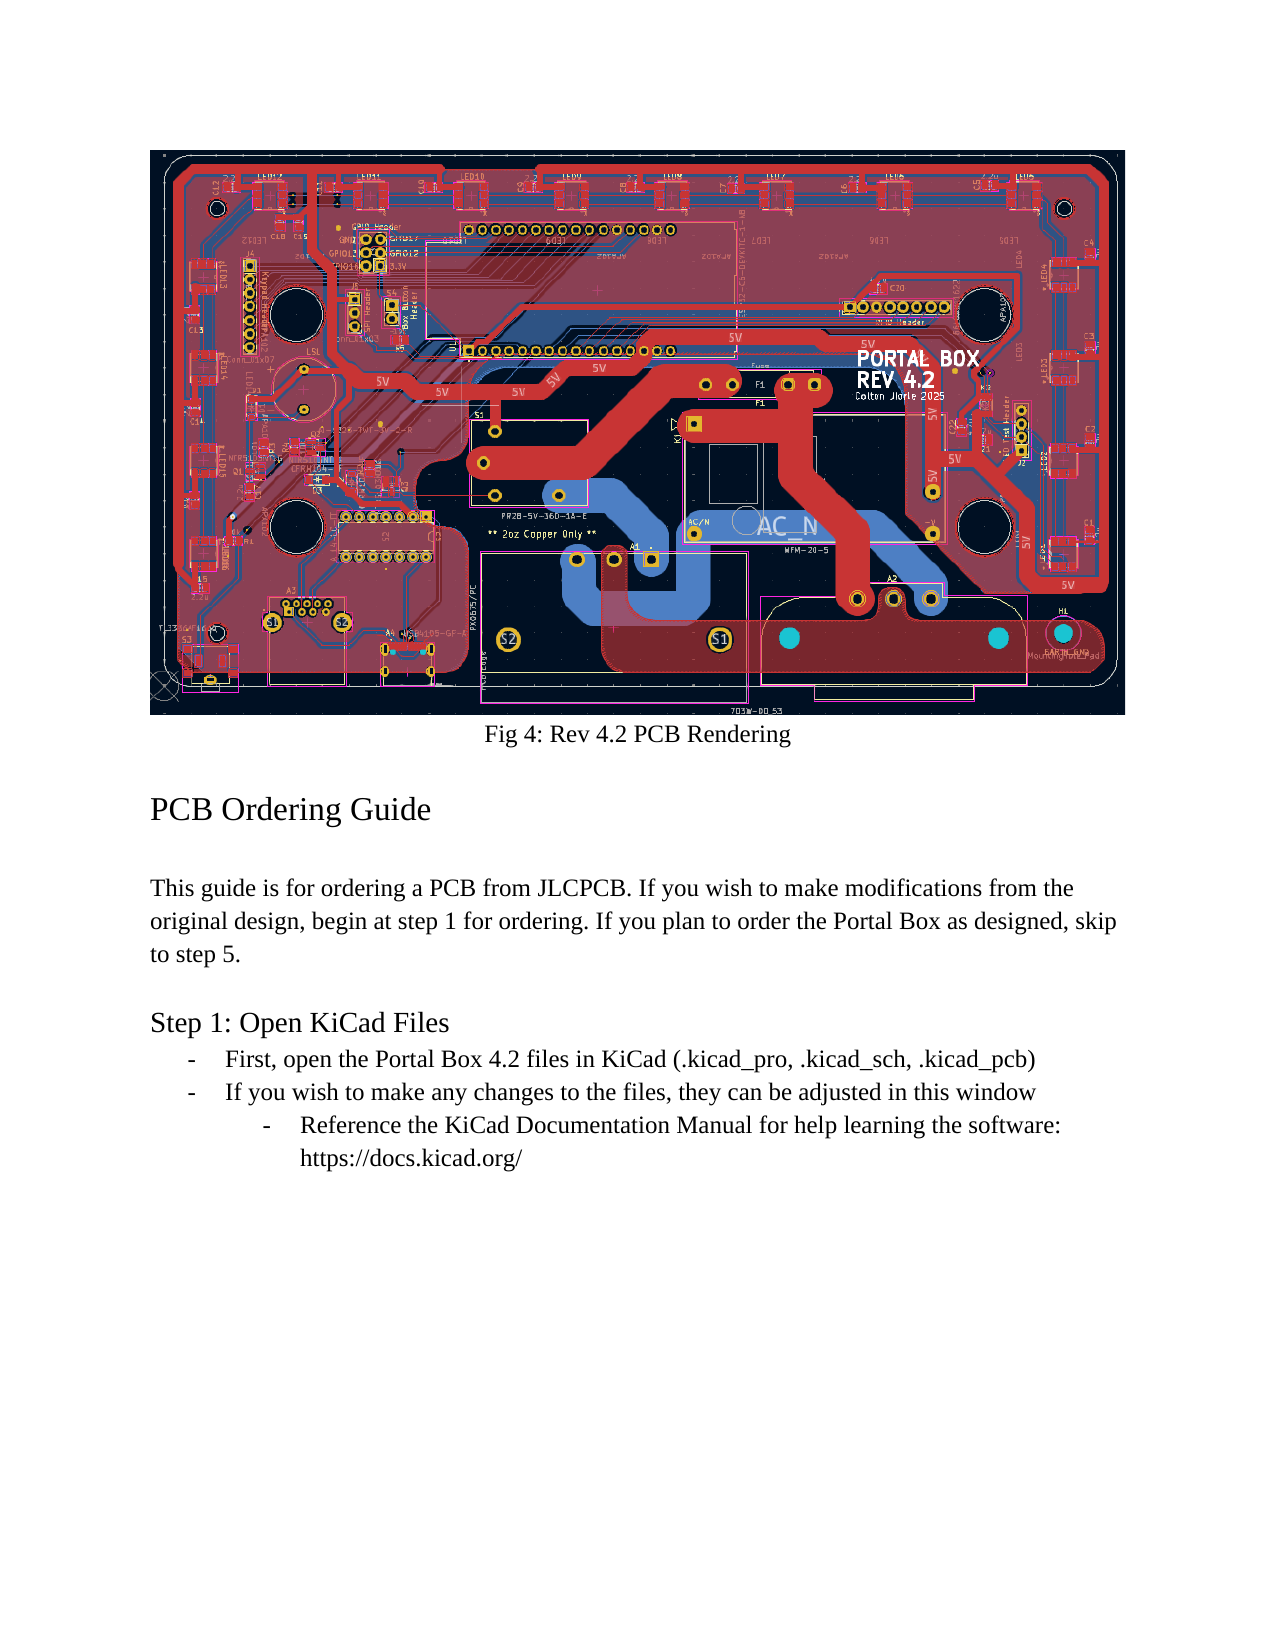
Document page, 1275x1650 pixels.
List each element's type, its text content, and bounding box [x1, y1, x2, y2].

list If you wish to make any changes to the files, they can be adjusted in this window [187, 1077, 1125, 1106]
list Reference the KiCad Documentation Manual for help learning the software: https://docs.kicad.org/ [262, 1110, 1125, 1172]
text Step 1: Open KiCad Files [150, 1005, 1125, 1039]
picture [150, 150, 1125, 715]
list First, open the Portal Box 4.2 files in KiCad (.kicad_pro, .kicad_sch, .kicad_pcb) [187, 1044, 1125, 1073]
text This guide is for ordering a PCB from JLCPCB. If you wish to make modifications from the original design, begin at step 1 for ordering. If you plan to order the Portal Box as designed, skip to step 5. [150, 873, 1125, 968]
subtitle PCB Ordering Guide [150, 789, 1125, 828]
text Fig 4: Rev 4.2 PCB Rendering [150, 719, 1125, 748]
